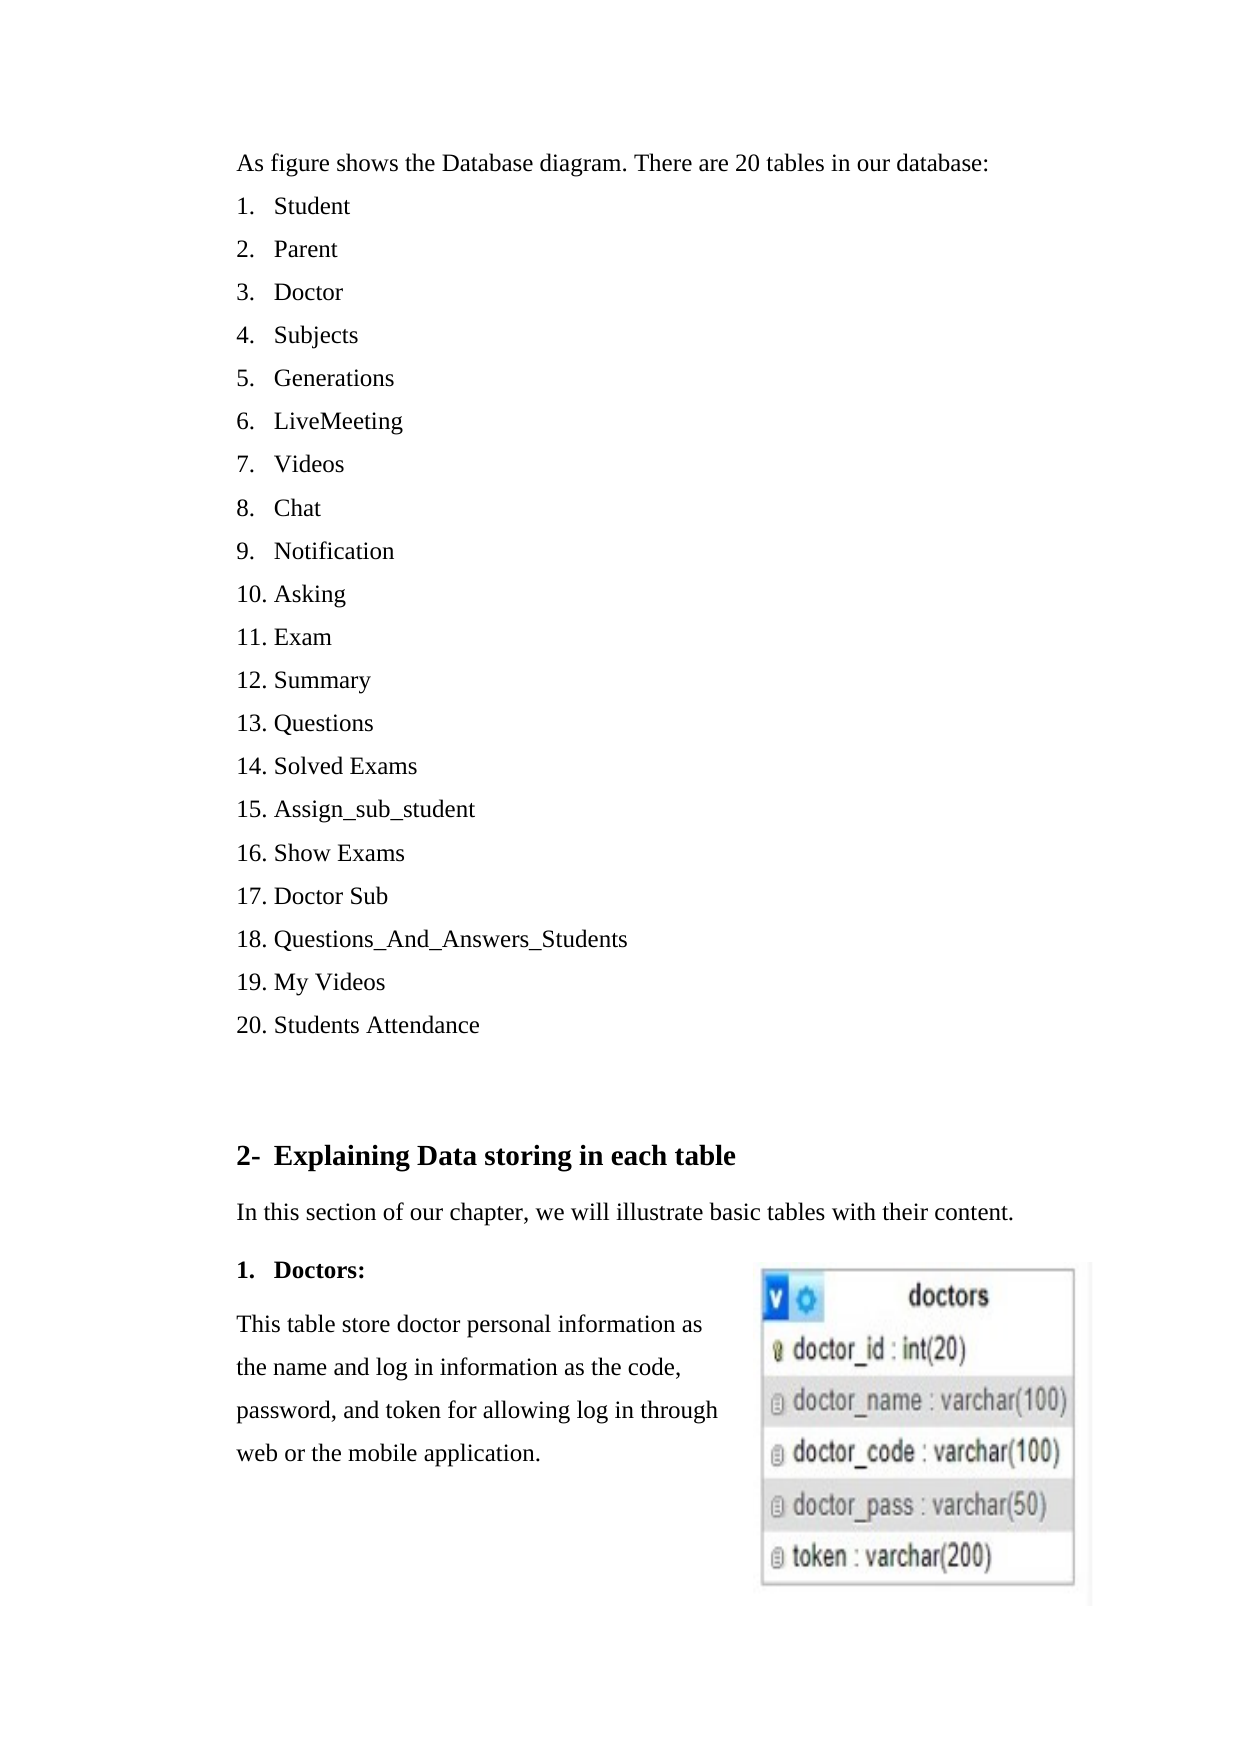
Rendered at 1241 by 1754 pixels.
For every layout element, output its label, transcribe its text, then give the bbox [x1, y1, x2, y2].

list Doctor [236, 277, 1092, 306]
list Exam [236, 622, 1092, 651]
list Videos [236, 449, 1092, 478]
list My Videos [236, 967, 1092, 996]
list Parent [236, 234, 1092, 263]
list Doctors: [236, 1255, 1092, 1284]
list Show Exams [236, 838, 1092, 866]
list Notification [236, 536, 1092, 564]
picture [752, 1262, 1093, 1606]
list Explaining Data storing in each table [236, 1138, 1092, 1172]
list Asking [236, 579, 1092, 608]
list Solved Exams [236, 751, 1092, 780]
list Summary [236, 665, 1092, 694]
list Generations [236, 363, 1092, 392]
text This table store doctor personal information as the name and log in information as the code, password, and token for allowing log in through web or the mobile application. [236, 1309, 752, 1467]
list Questions_And_Answers_Students [236, 924, 1092, 953]
list Doctor Sub [236, 881, 1092, 909]
list Assign_sub_student [236, 794, 1092, 823]
text In this section of our chapter, we will illustrate basic tables with their content. [236, 1197, 1092, 1226]
list Student [236, 191, 1092, 219]
list LiveMeeting [236, 406, 1092, 435]
list Students Attendance [236, 1010, 1092, 1039]
list Chat [236, 493, 1092, 521]
list Questions [236, 708, 1092, 737]
text As figure shows the Database diagram. There are 20 tables in our database: [236, 148, 1092, 176]
list Subjects [236, 320, 1092, 349]
